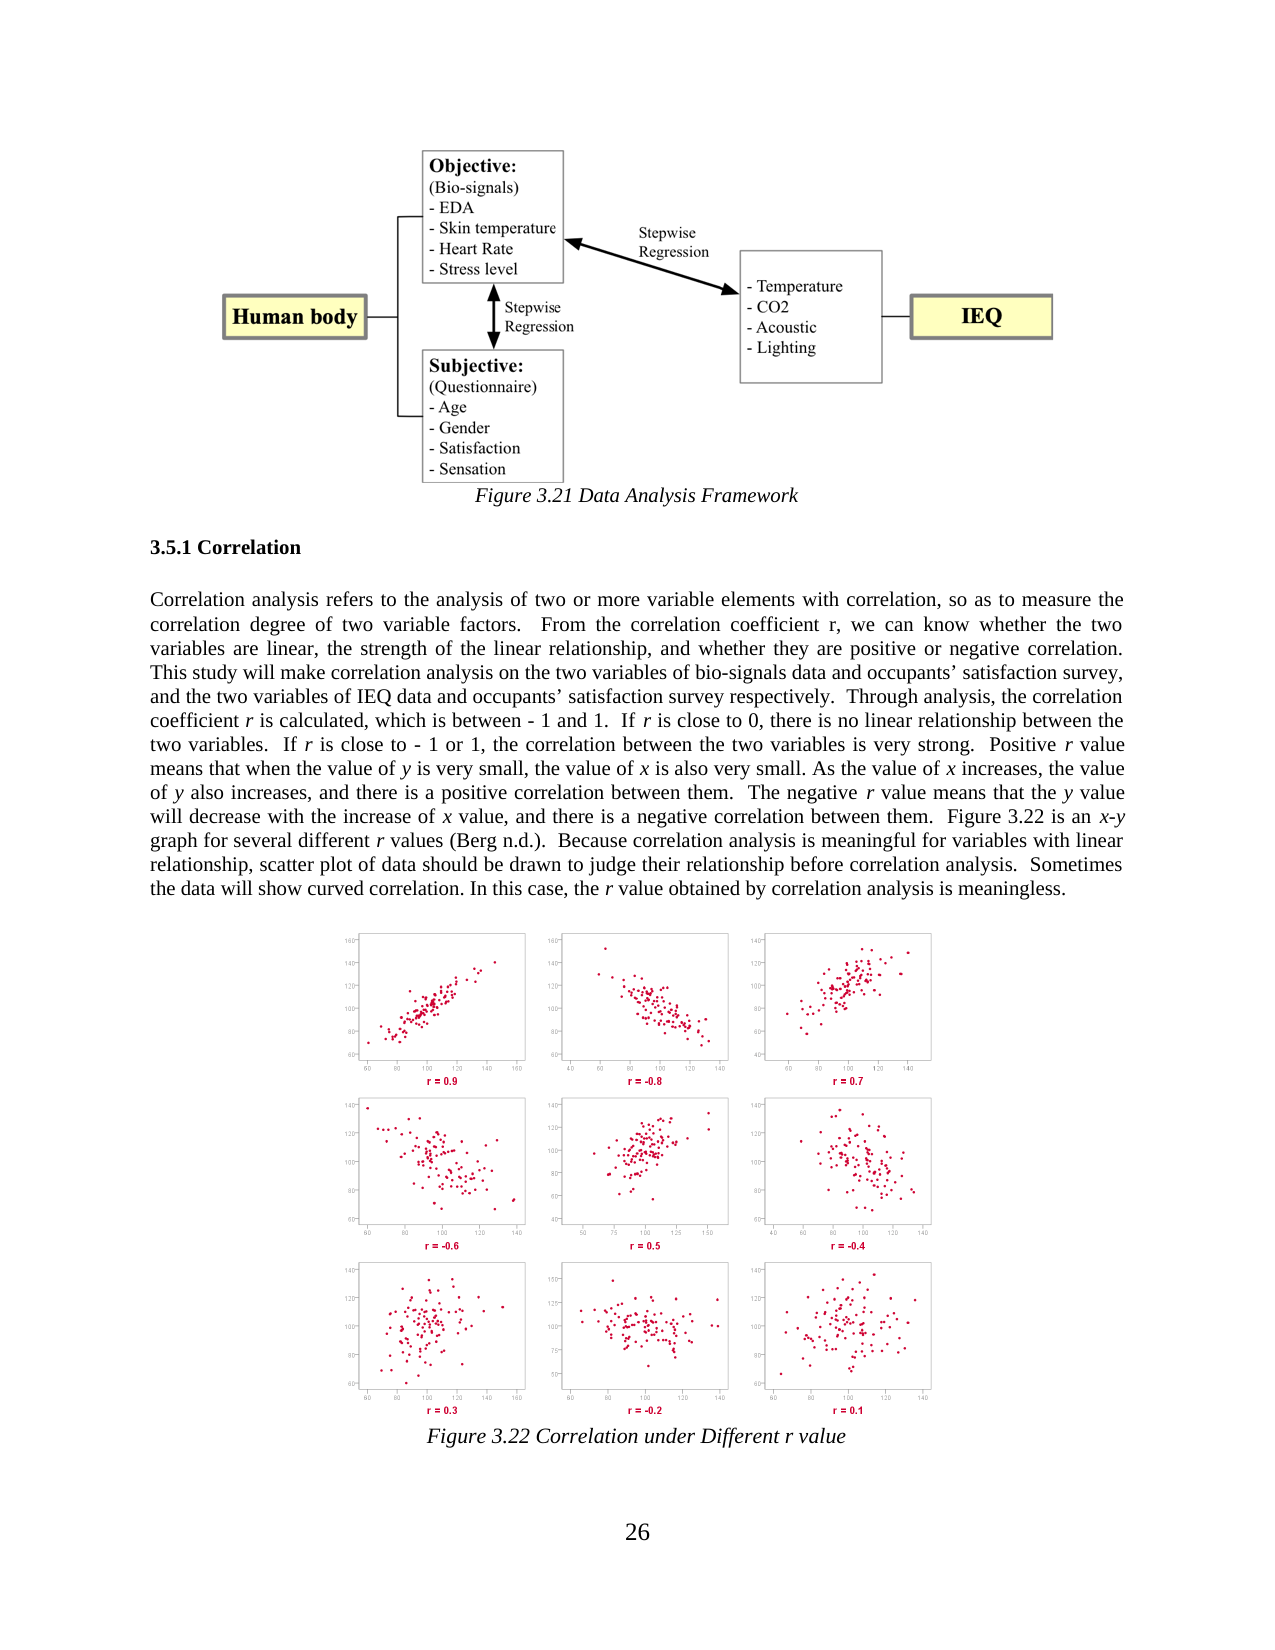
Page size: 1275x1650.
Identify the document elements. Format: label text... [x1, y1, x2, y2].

text Correlation analysis refers to the analysis of two or more variable elements with correlation, so as to measure the correlation degree of two variable factors. From the correlation coefficient r, we can know whether the two variables are linear, the strength of the linear relationship, and whether they are positive or negative correlation. This study will make correlation analysis on the two variables of bio-signals data and occupants’ satisfaction survey, and the two variables of IEQ data and occupants’ satisfaction survey respectively. Through analysis, the correlation coefficient r is calculated, which is between - 1 and 1. If r is close to 0, there is no linear relationship between the two variables. If r is close to - 1 or 1, the correlation between the two variables is very strong. Positive r value means that when the value of y is very small, the value of x is also very small. As the value of x increases, the value of y also increases, and there is a positive correlation between them. The negative r value means that the y value will decrease with the increase of x value, and there is a negative correlation between them. Figure 3.22 is an x-y graph for several different r values (Berg n.d.). Because correlation analysis is meaningful for variables with linear relationship, scatter plot of data should be drawn to judge their relationship before correlation analysis. Sometimes the data will show curved correlation. In this case, the r value obtained by correlation analysis is meaningless. [150, 587, 1125, 900]
subtitle 3.5.1 Correlation [150, 535, 1125, 559]
text Figure 3.22 Correlation under Different r value [150, 1423, 1125, 1448]
picture [333, 924, 942, 1423]
picture [221, 150, 1054, 483]
text Figure 3.21 Data Analysis Framework [150, 483, 1125, 507]
